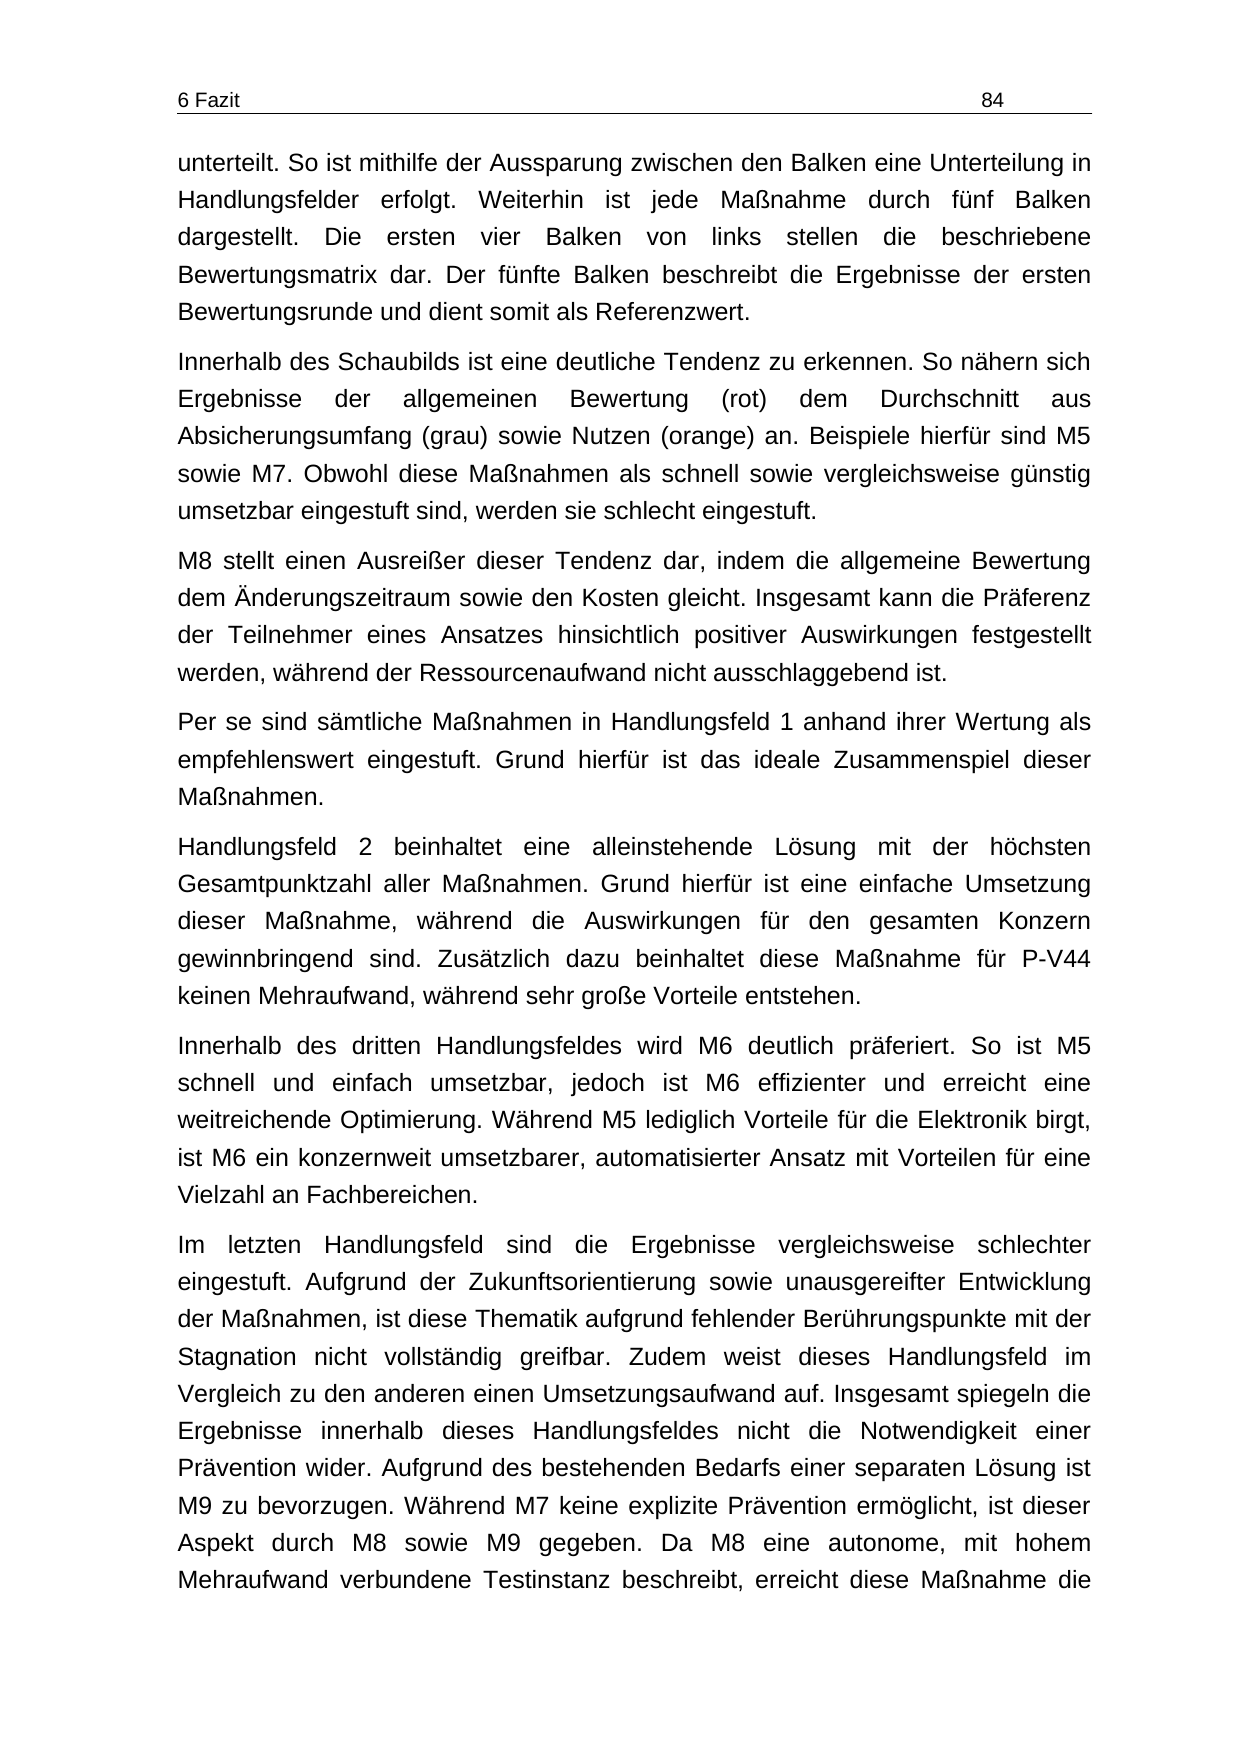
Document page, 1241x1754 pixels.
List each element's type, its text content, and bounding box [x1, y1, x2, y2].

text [177, 1229, 1092, 1594]
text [177, 148, 1092, 326]
text Innerhalb des dritten Handlungsfeldes wird M6 deutlich präferiert. So ist M5 schnell und einfach umsetzbar, jedoch ist M6 effizienter und erreicht eine weitreichende Optimierung. Während M5 lediglich Vorteile für die Elektronik birgt, ist M6 ein konzernweit umsetzbarer, automatisierter Ansatz mit Vorteilen für eine Vielzahl an Fachbereichen. [177, 1031, 1092, 1208]
text Handlungsfeld 2 beinhaltet eine alleinstehende Lösung mit der höchsten Gesamtpunktzahl aller Maßnahmen. Grund hierfür ist eine einfache Umsetzung dieser Maßnahme, während die Auswirkungen für den gesamten Konzern gewinnbringend sind. Zusätzlich dazu beinhaltet diese Maßnahme für P-V44 keinen Mehraufwand, während sehr große Vorteile entstehen. [177, 832, 1092, 1009]
text M8 stellt einen Ausreißer dieser Tendenz dar, indem die allgemeine Bewertung dem Änderungszeitraum sowie den Kosten gleicht. Insgesamt kann die Präferenz der Teilnehmer eines Ansatzes hinsichtlich positiver Auswirkungen festgestellt werden, während der Ressourcenaufwand nicht ausschlaggebend ist. [177, 546, 1092, 686]
text Per se sind sämtliche Maßnahmen in Handlungsfeld 1 anhand ihrer Wertung als empfehlenswert eingestuft. Grund hierfür ist das ideale Zusammenspiel dieser Maßnahmen. [177, 707, 1092, 811]
text Innerhalb des Schaubilds ist eine deutliche Tendenz zu erkennen. So nähern sich Ergebnisse der allgemeinen Bewertung (rot) dem Durchschnitt aus Absicherungsumfang (grau) sowie Nutzen (orange) an. Beispiele hierfür sind M5 sowie M7. Obwohl diese Maßnahmen als schnell sowie vergleichsweise günstig umsetzbar eingestuft sind, werden sie schlecht eingestuft. [177, 347, 1092, 524]
